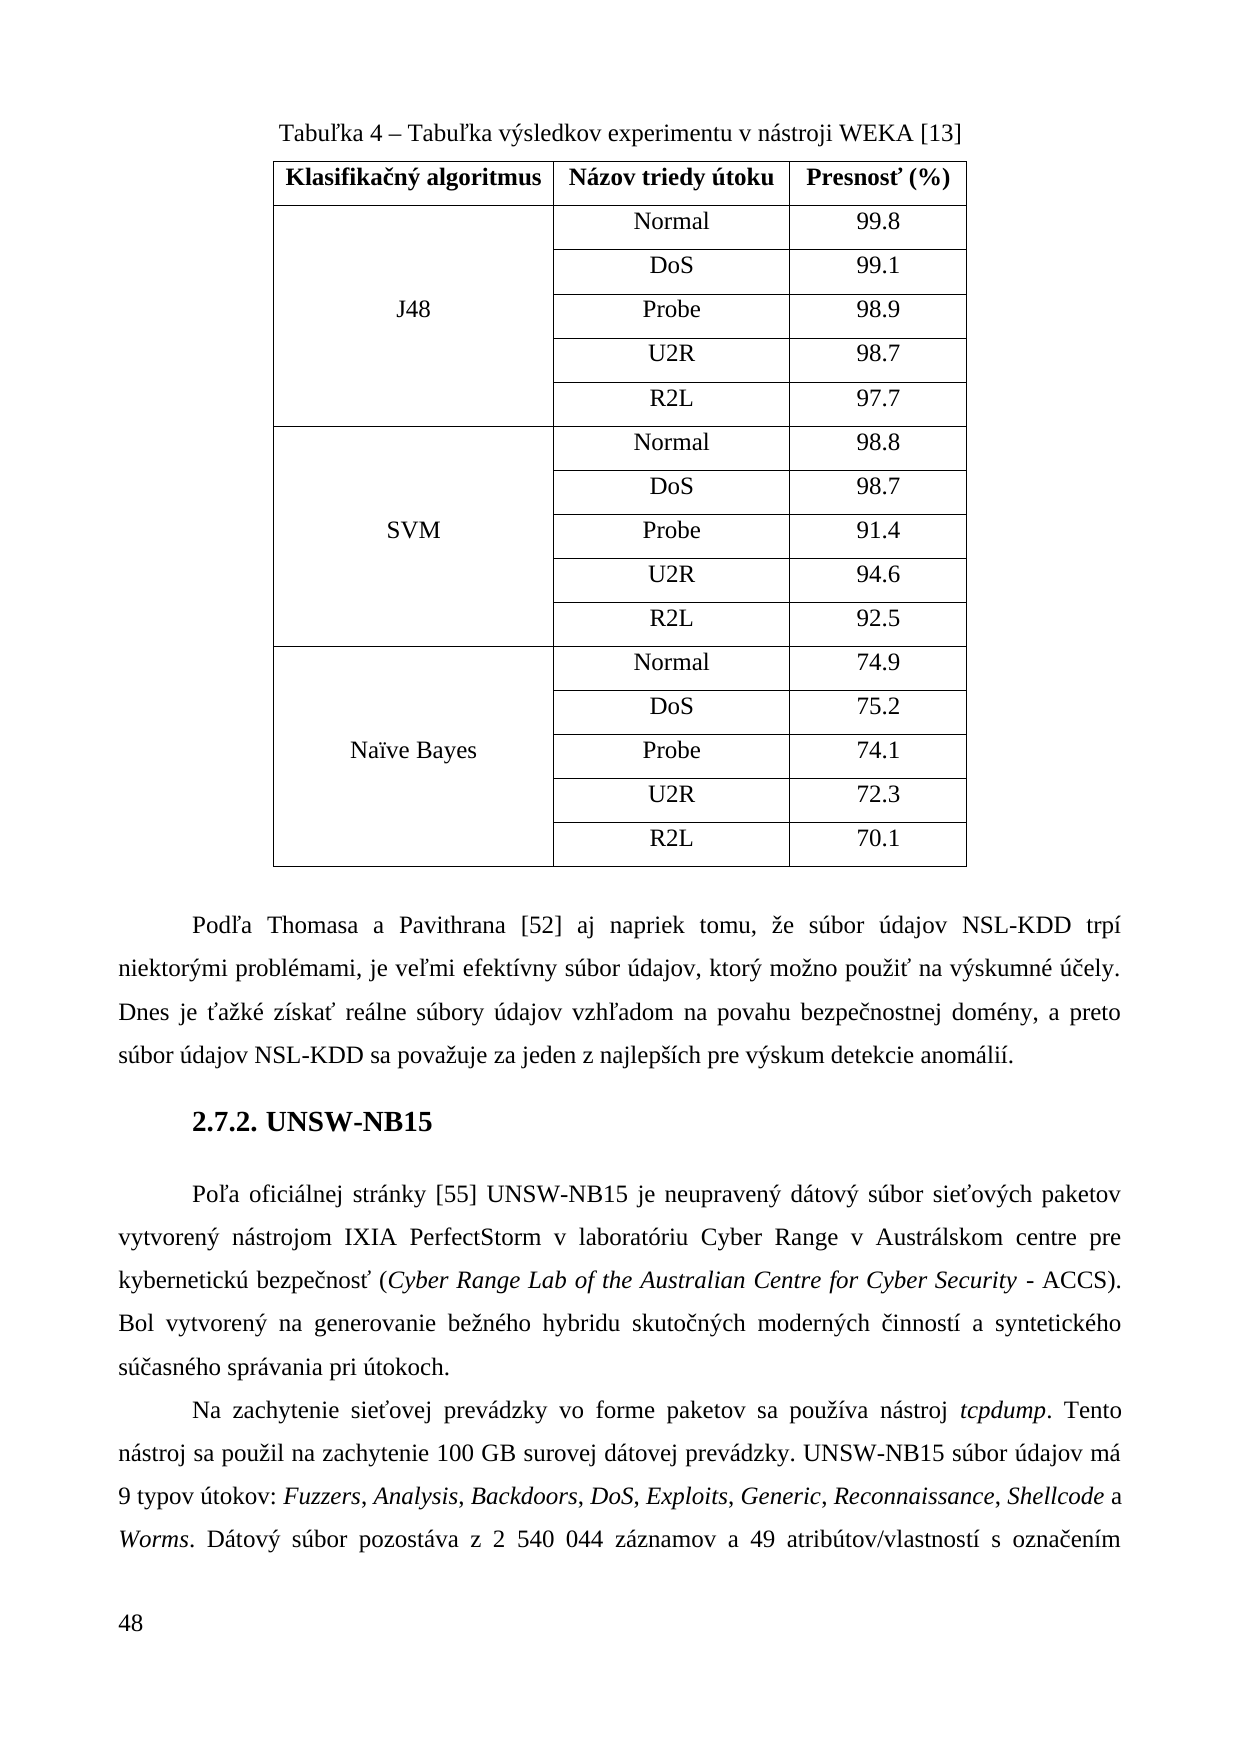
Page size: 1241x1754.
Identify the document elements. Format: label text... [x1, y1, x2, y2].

table_cell 98.7 [790, 471, 966, 514]
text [118, 1395, 1122, 1553]
table_cell R2L [554, 383, 789, 426]
table_cell R2L [554, 823, 789, 866]
table_cell 98.8 [790, 427, 966, 470]
text Podľa Thomasa a Pavithrana [52] aj napriek tomu, že súbor údajov NSL-KDD trpí niektorými problémami, je veľmi efektívny súbor údajov, ktorý možno použiť na výskumné účely. Dnes je ťažké získať reálne súbory údajov vzhľadom na povahu bezpečnostnej domény, a preto súbor údajov NSL-KDD sa považuje za jeden z najlepších pre výskum detekcie anomálií. [118, 910, 1122, 1068]
table_cell SVM [274, 427, 553, 646]
table_cell 75.2 [790, 691, 966, 734]
table_cell 97.7 [790, 383, 966, 426]
table_header Presnosť (%) [790, 162, 966, 205]
table_header Klasifikačný algoritmus [274, 162, 553, 205]
table_cell Probe [554, 515, 789, 558]
table_cell U2R [554, 339, 789, 382]
table_cell U2R [554, 559, 789, 602]
table_cell Normal [554, 427, 789, 470]
table_cell J48 [274, 206, 553, 426]
table_cell R2L [554, 603, 789, 646]
table_cell DoS [554, 250, 789, 293]
subtitle UNSW-NB15 [192, 1104, 1122, 1137]
table_cell 99.1 [790, 250, 966, 293]
table_cell 98.9 [790, 295, 966, 337]
table_cell 94.6 [790, 559, 966, 602]
table_cell Naïve Bayes [274, 647, 553, 866]
text Poľa oficiálnej stránky [55] UNSW-NB15 je neupravený dátový súbor sieťových paketov vytvorený nástrojom IXIA PerfectStorm v laboratóriu Cyber Range v Austrálskom centre pre kybernetickú bezpečnosť (Cyber Range Lab of the Australian Centre for Cyber Security - ACCS). Bol vytvorený na generovanie bežného hybridu skutočných moderných činností a syntetického súčasného správania pri útokoch. [118, 1179, 1122, 1380]
table_cell Normal [554, 206, 789, 249]
table_cell DoS [554, 691, 789, 734]
table_header Názov triedy útoku [554, 162, 789, 205]
table_cell U2R [554, 779, 789, 822]
table_cell Probe [554, 735, 789, 778]
table_cell 91.4 [790, 515, 966, 558]
table_cell 98.7 [790, 339, 966, 382]
table_cell 74.1 [790, 735, 966, 778]
table_cell Normal [554, 647, 789, 690]
table_cell 99.8 [790, 206, 966, 249]
table_cell 92.5 [790, 603, 966, 646]
table_cell DoS [554, 471, 789, 514]
table_cell Probe [554, 295, 789, 337]
table_cell 72.3 [790, 779, 966, 822]
table_cell 70.1 [790, 823, 966, 866]
table_cell 74.9 [790, 647, 966, 690]
